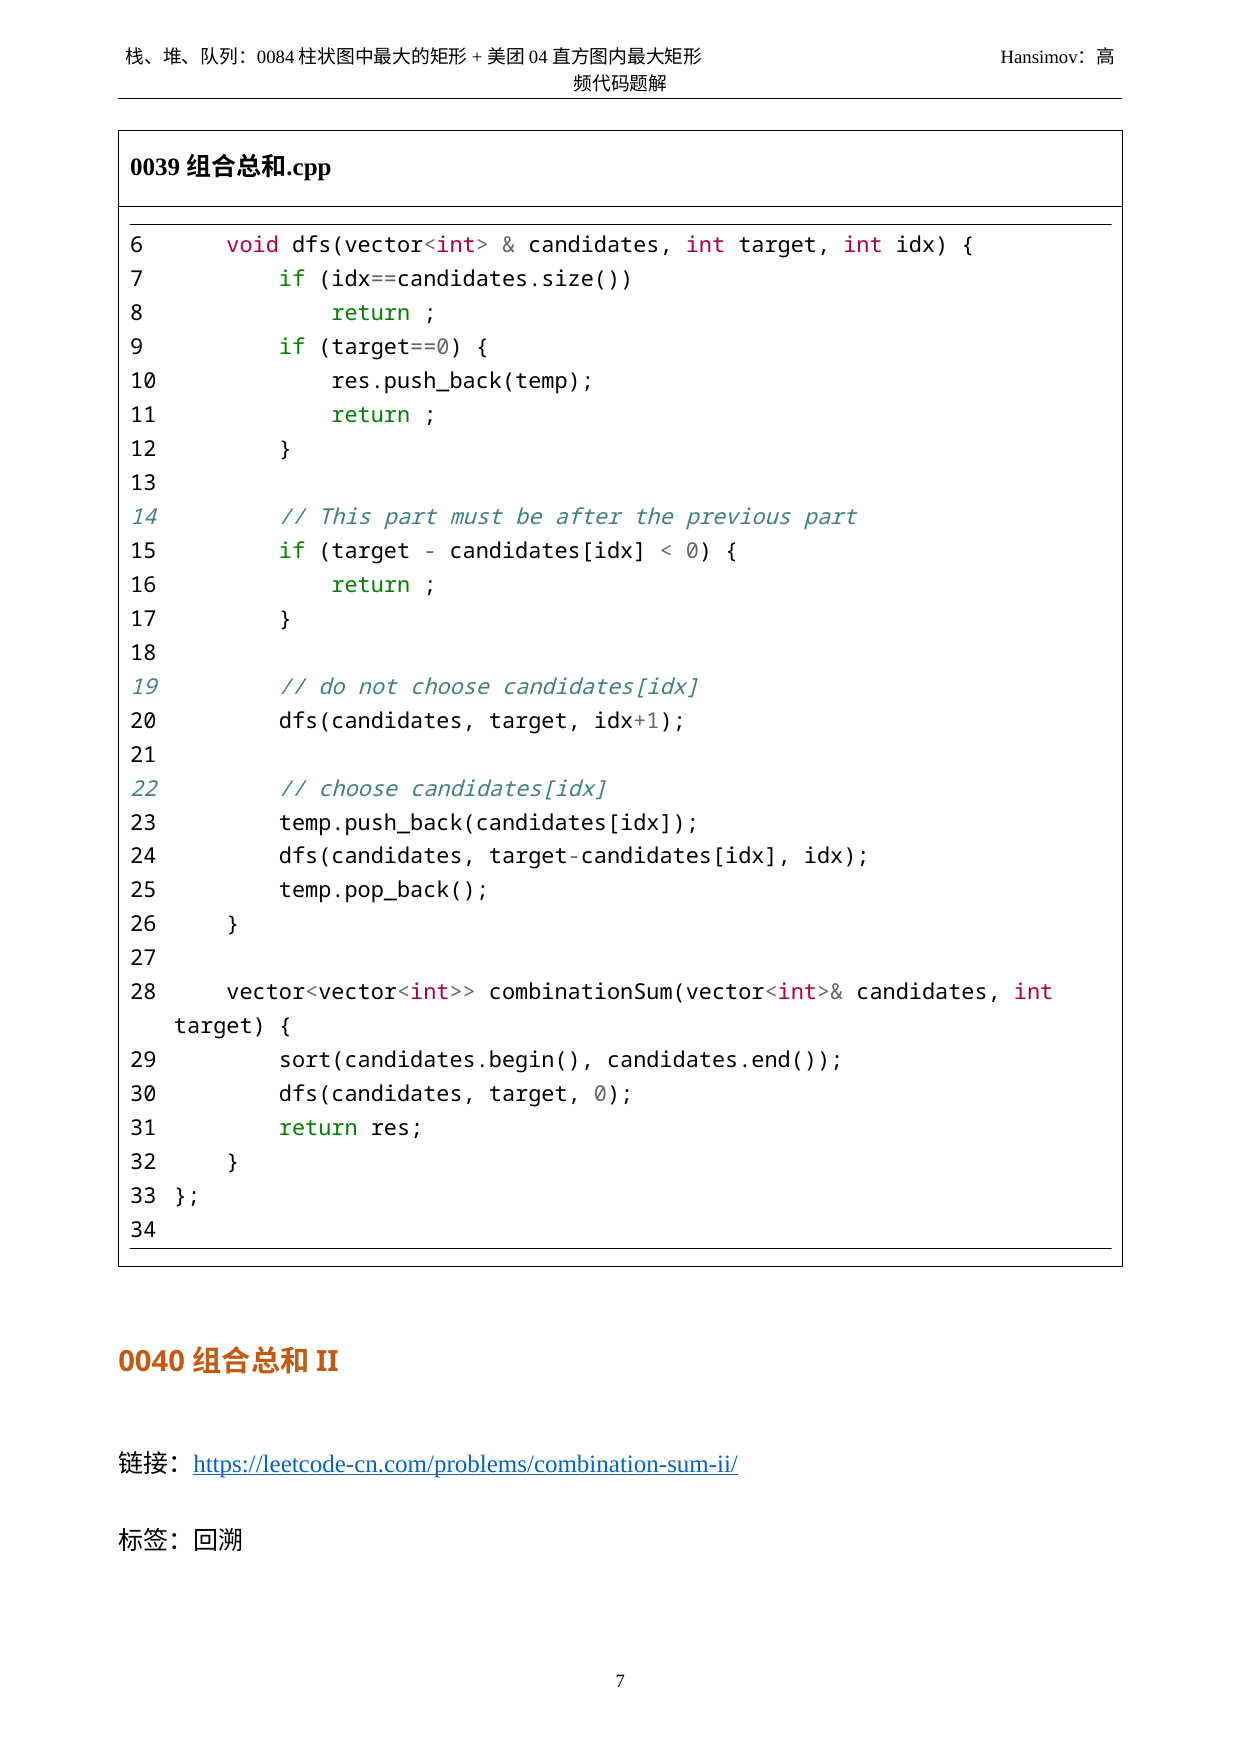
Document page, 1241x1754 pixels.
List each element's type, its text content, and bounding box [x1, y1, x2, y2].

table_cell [119, 207, 1122, 1266]
text 标签：回溯 [118, 1504, 1122, 1572]
table_header 0039 组合总和.cpp [119, 131, 1122, 206]
subtitle 0040 组合总和 II [118, 1325, 1097, 1393]
text 链接：https://leetcode-cn.com/problems/combination-sum-ii/ [118, 1427, 1122, 1495]
